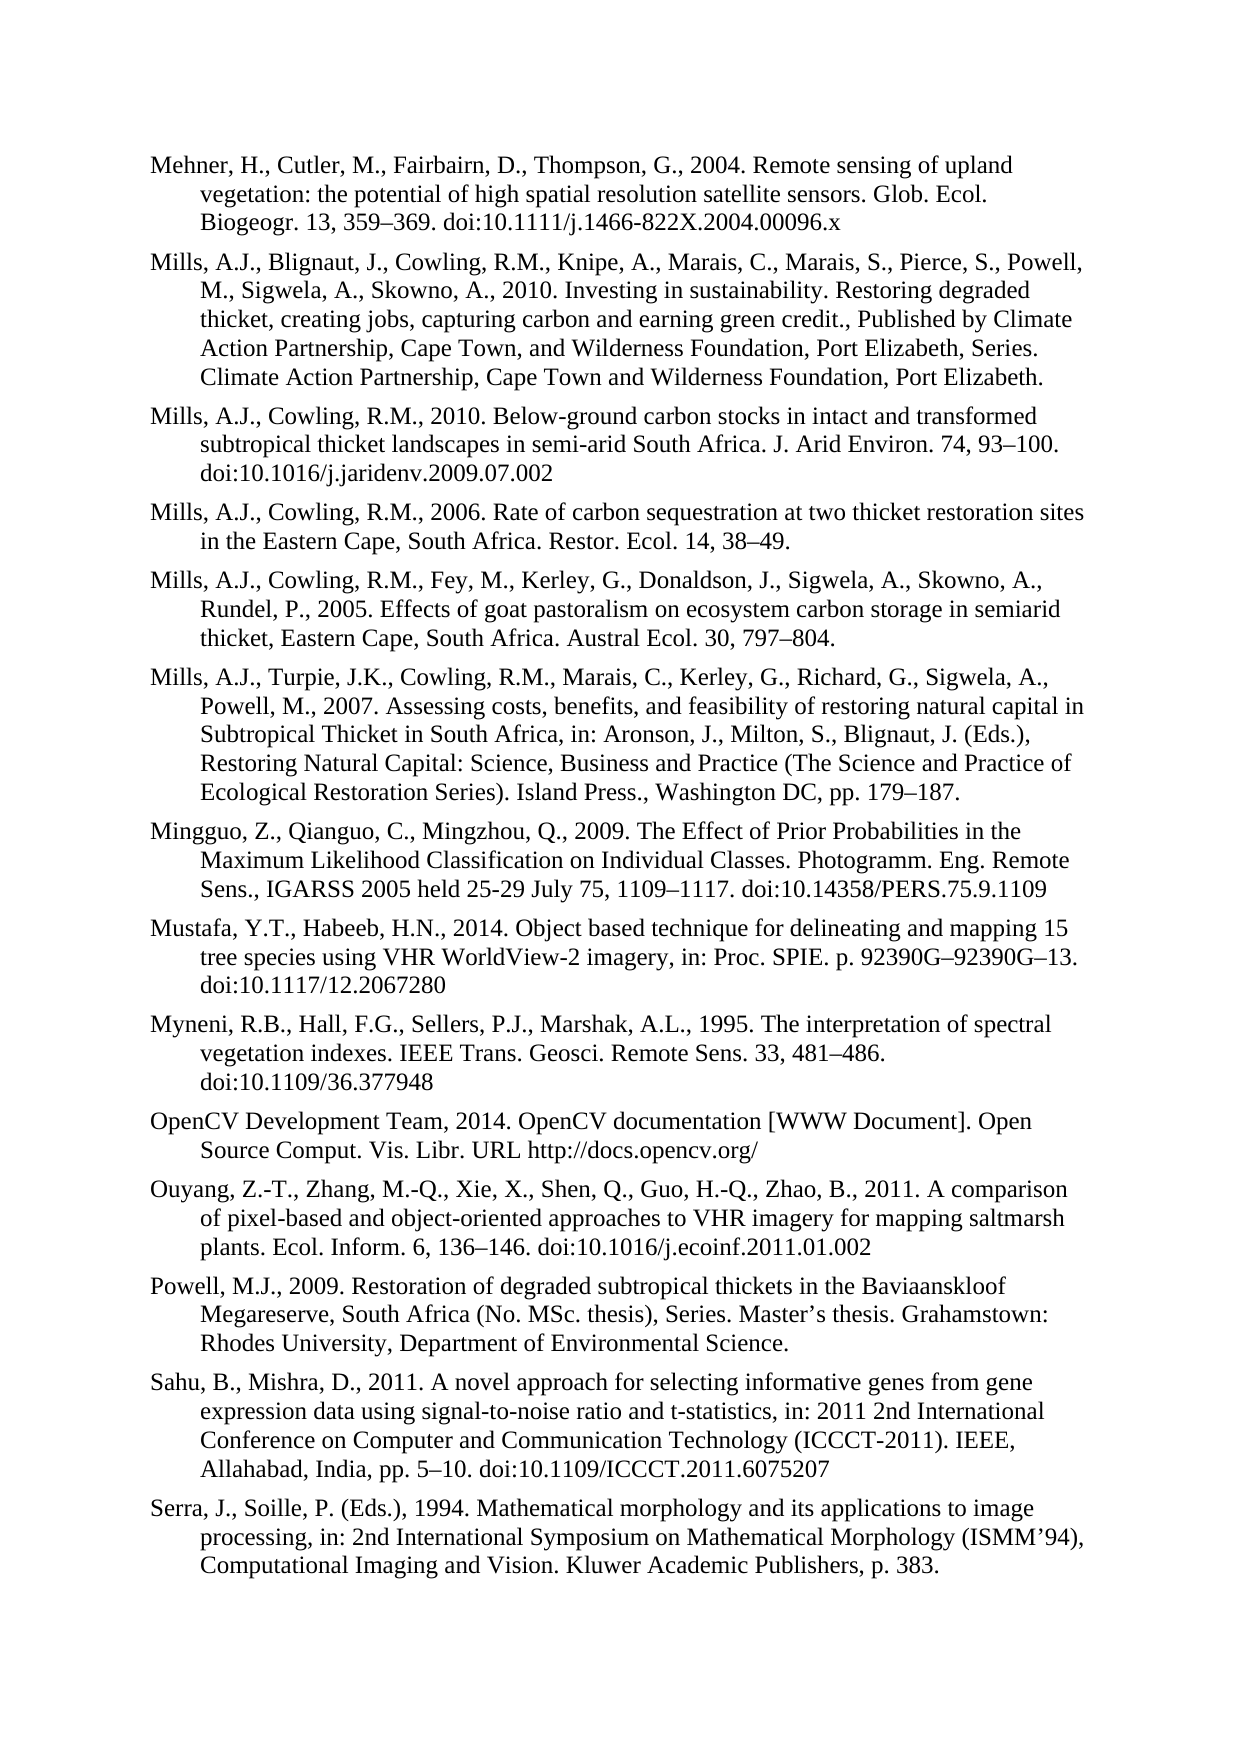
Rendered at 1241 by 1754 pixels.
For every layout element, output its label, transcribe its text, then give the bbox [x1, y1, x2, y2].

text Serra, J., Soille, P. (Eds.), 1994. Mathematical morphology and its applications to image processing, in: 2nd International Symposium on Mathematical Morphology (ISMM’94), Computational Imaging and Vision. Kluwer Academic Publishers, p. 383. [150, 1493, 1090, 1579]
text Mustafa, Y.T., Habeeb, H.N., 2014. Object based technique for delineating and mapping 15 tree species using VHR WorldView-2 imagery, in: Proc. SPIE. p. 92390G–92390G–13. doi:10.1117/12.2067280 [150, 913, 1090, 999]
text Mingguo, Z., Qianguo, C., Mingzhou, Q., 2009. The Effect of Prior Probabilities in the Maximum Likelihood Classification on Individual Classes. Photogramm. Eng. Remote Sens., IGARSS 2005 held 25-29 July 75, 1109–1117. doi:10.14358/PERS.75.9.1109 [150, 816, 1090, 902]
text Powell, M.J., 2009. Restoration of degraded subtropical thickets in the Baviaanskloof Megareserve, South Africa (No. MSc. thesis), Series. Master’s thesis. Grahamstown: Rhodes University, Department of Environmental Science. [150, 1271, 1090, 1357]
text Mehner, H., Cutler, M., Fairbairn, D., Thompson, G., 2004. Remote sensing of upland vegetation: the potential of high spatial resolution satellite sensors. Glob. Ecol. Biogeogr. 13, 359–369. doi:10.1111/j.1466-822X.2004.00096.x [150, 150, 1090, 236]
text Myneni, R.B., Hall, F.G., Sellers, P.J., Marshak, A.L., 1995. The interpretation of spectral vegetation indexes. IEEE Trans. Geosci. Remote Sens. 33, 481–486. doi:10.1109/36.377948 [150, 1009, 1090, 1096]
text Sahu, B., Mishra, D., 2011. A novel approach for selecting informative genes from gene expression data using signal-to-noise ratio and t-statistics, in: 2011 2nd International Conference on Computer and Communication Technology (ICCCT-2011). IEEE, Allahabad, India, pp. 5–10. doi:10.1109/ICCCT.2011.6075207 [150, 1367, 1090, 1482]
text Mills, A.J., Cowling, R.M., Fey, M., Kerley, G., Donaldson, J., Sigwela, A., Skowno, A., Rundel, P., 2005. Effects of goat pastoralism on ecosystem carbon storage in semiarid thicket, Eastern Cape, South Africa. Austral Ecol. 30, 797–804. [150, 565, 1090, 652]
text Mills, A.J., Turpie, J.K., Cowling, R.M., Marais, C., Kerley, G., Richard, G., Sigwela, A., Powell, M., 2007. Assessing costs, benefits, and feasibility of restoring natural capital in Subtropical Thicket in South Africa, in: Aronson, J., Milton, S., Blignaut, J. (Eds.), Restoring Natural Capital: Science, Business and Practice (The Science and Practice of Ecological Restoration Series). Island Press., Washington DC, pp. 179–187. [150, 662, 1090, 806]
text Mills, A.J., Blignaut, J., Cowling, R.M., Knipe, A., Marais, C., Marais, S., Pierce, S., Powell, M., Sigwela, A., Skowno, A., 2010. Investing in sustainability. Restoring degraded thicket, creating jobs, capturing carbon and earning green credit., Published by Climate Action Partnership, Cape Town, and Wilderness Foundation, Port Elizabeth, Series. Climate Action Partnership, Cape Town and Wilderness Foundation, Port Elizabeth. [150, 247, 1090, 390]
text Ouyang, Z.-T., Zhang, M.-Q., Xie, X., Shen, Q., Guo, H.-Q., Zhao, B., 2011. A comparison of pixel-based and object-oriented approaches to VHR imagery for mapping saltmarsh plants. Ecol. Inform. 6, 136–146. doi:10.1016/j.ecoinf.2011.01.002 [150, 1174, 1090, 1260]
text OpenCV Development Team, 2014. OpenCV documentation [WWW Document]. Open Source Comput. Vis. Libr. URL http://docs.opencv.org/ [150, 1106, 1090, 1164]
text Mills, A.J., Cowling, R.M., 2010. Below-ground carbon stocks in intact and transformed subtropical thicket landscapes in semi-arid South Africa. J. Arid Environ. 74, 93–100. doi:10.1016/j.jaridenv.2009.07.002 [150, 401, 1090, 487]
text Mills, A.J., Cowling, R.M., 2006. Rate of carbon sequestration at two thicket restoration sites in the Eastern Cape, South Africa. Restor. Ecol. 14, 38–49. [150, 497, 1090, 555]
